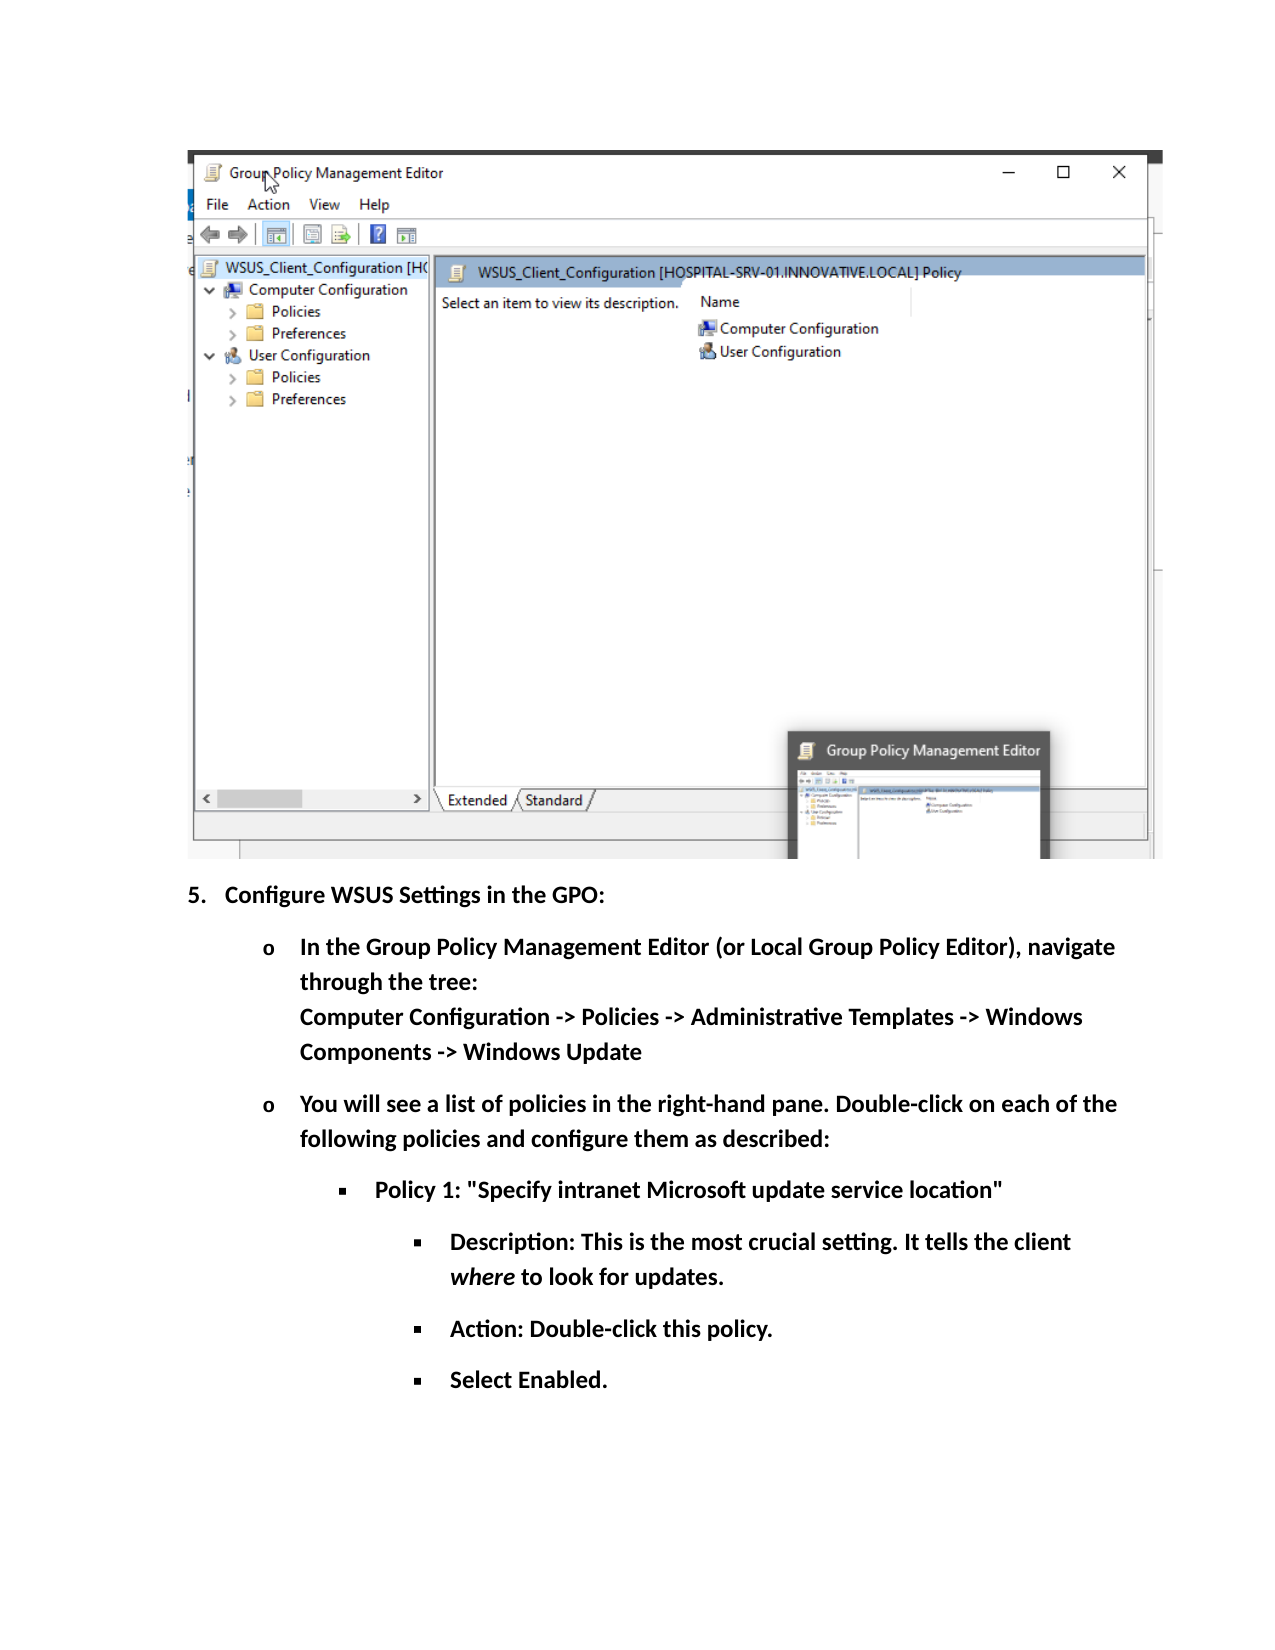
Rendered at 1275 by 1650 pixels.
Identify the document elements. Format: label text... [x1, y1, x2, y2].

list Description: This is the most crucial setting. It tells the client where to look for updates. [412, 1226, 1125, 1292]
list Action: Double-click this policy. [412, 1313, 1125, 1343]
list In the Group Policy Management Editor (or Local Group Policy Editor), navigate through the tree: Computer Configuration -> Policies -> Administrative Templates -> Windows Components -> Windows Update [262, 931, 1125, 1067]
picture [187, 150, 1163, 859]
list Policy 1: "Specify intranet Microsoft update service location" [337, 1174, 1125, 1205]
list Configure WSUS Settings in the GPO: [187, 879, 1125, 910]
list You will see a list of policies in the right-hand pane. Double-click on each of the following policies and configure them as described: [262, 1088, 1125, 1153]
list Select Enabled. [412, 1364, 1125, 1395]
